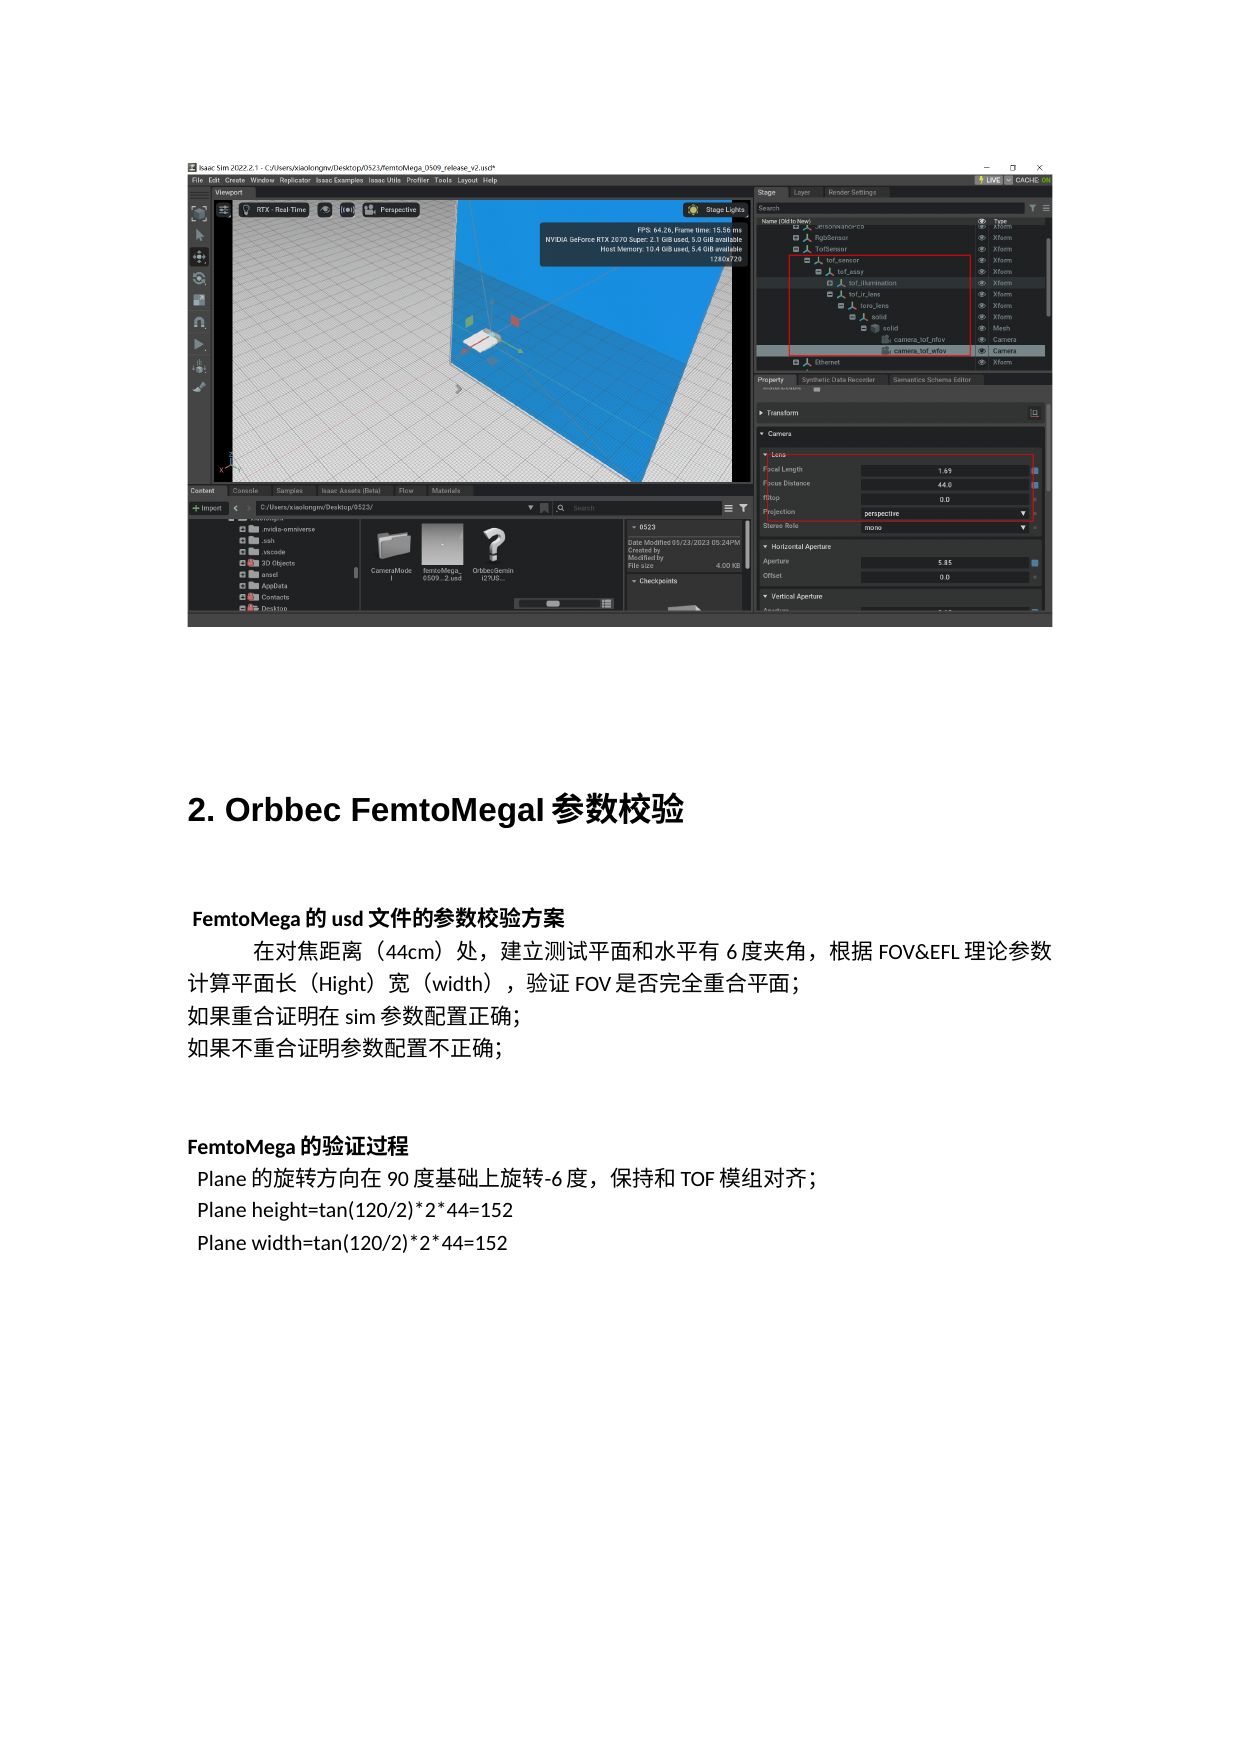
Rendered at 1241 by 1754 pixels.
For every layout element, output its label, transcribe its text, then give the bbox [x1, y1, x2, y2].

text 在对焦距离（44cm）处，建立测试平面和水平有6度夹角，根据FOV&EFL理论参数计算平面长（Hight）宽（width），验证FOV是否完全重合平面； [187, 933, 1053, 998]
subtitle Orbbec FemtoMegaI参数校验 [187, 774, 1053, 839]
text 如果不重合证明参数配置不正确； [187, 1031, 1053, 1063]
text 如果重合证明在sim参数配置正确； [187, 998, 1053, 1031]
text Plane的旋转方向在90度基础上旋转-6度，保持和TOF模组对齐； [187, 1161, 1053, 1193]
picture [187, 162, 1053, 627]
text Plane width=tan(120/2)*2*44=152 [187, 1226, 1053, 1258]
text Plane height=tan(120/2)*2*44=152 [187, 1193, 1053, 1226]
text FemtoMega的usd文件的参数校验方案 [187, 901, 1053, 933]
text FemtoMega的验证过程 [187, 1128, 1053, 1161]
